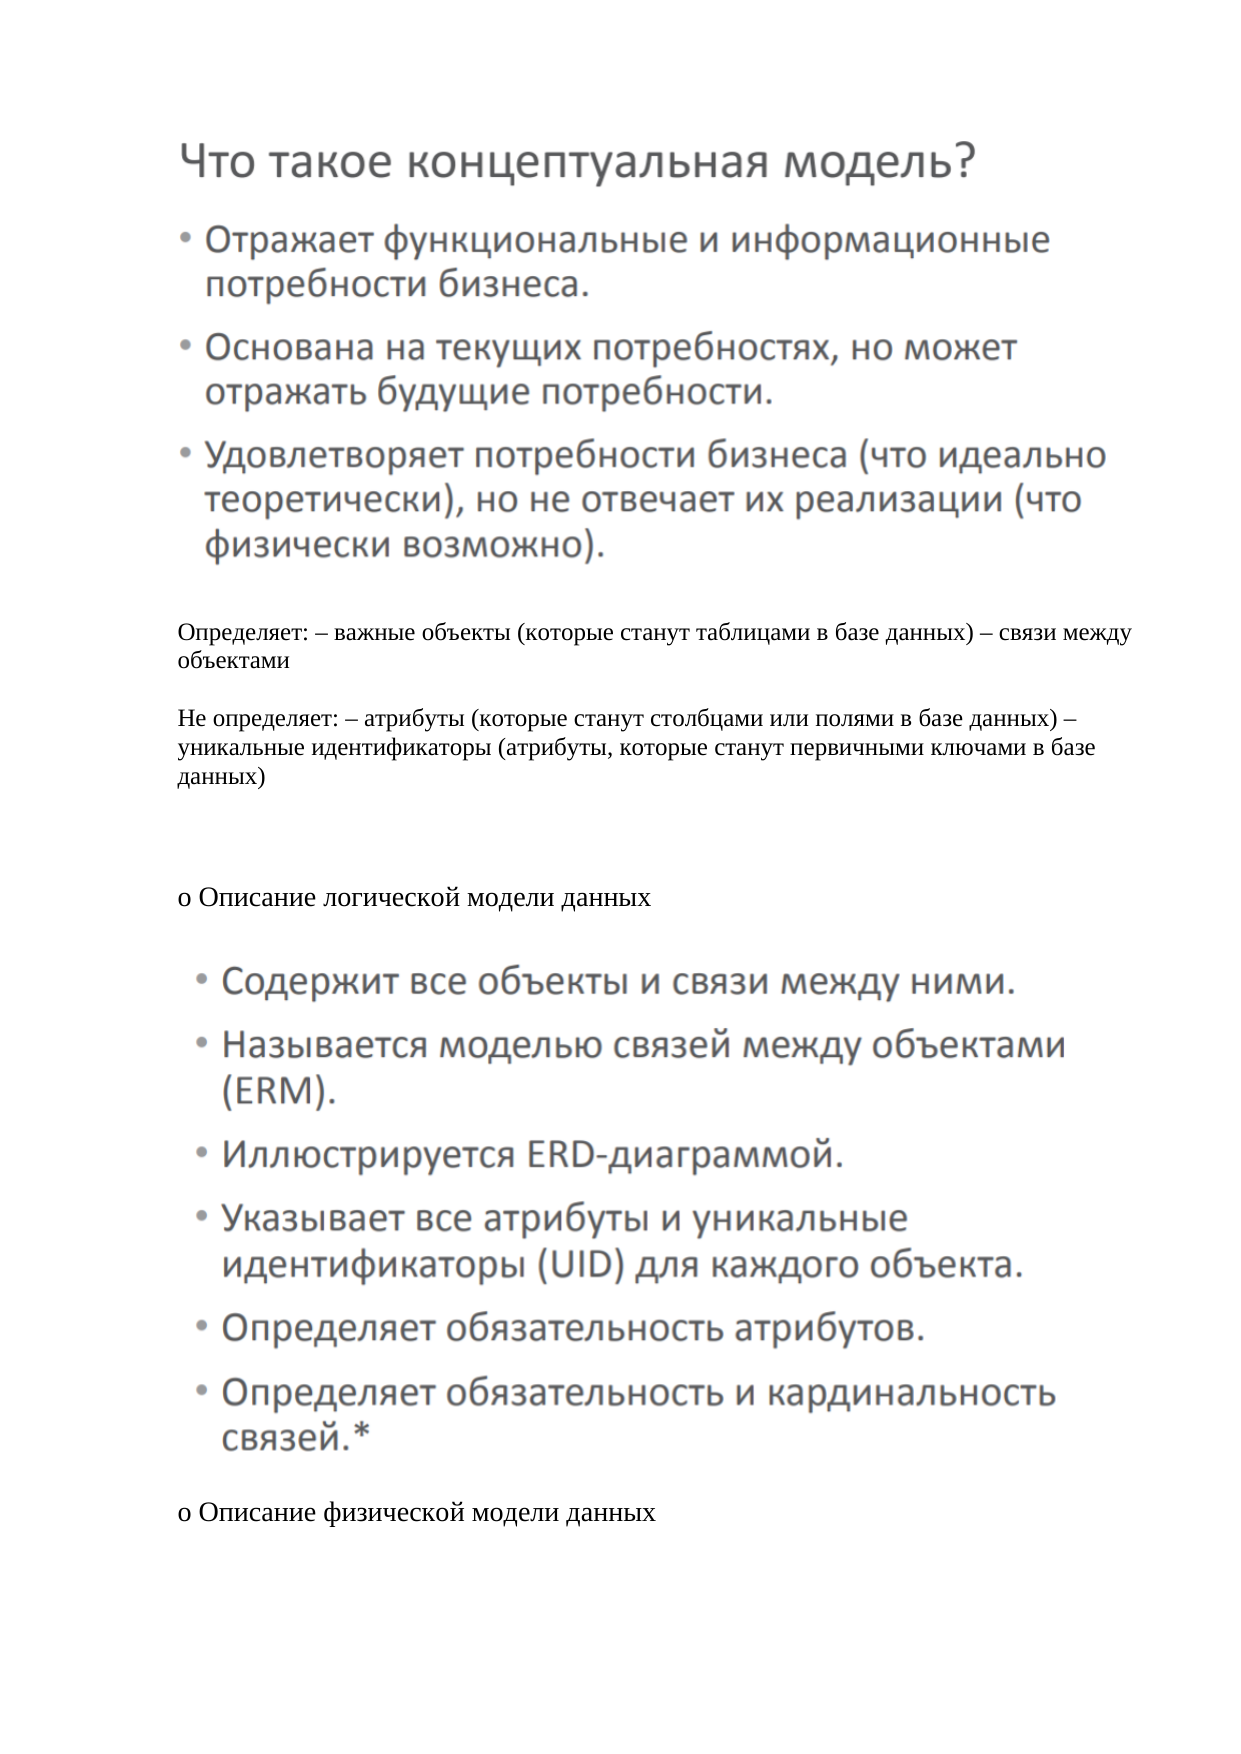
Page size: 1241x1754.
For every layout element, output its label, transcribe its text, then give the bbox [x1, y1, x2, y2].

text Определяет: – важные объекты (которые станут таблицами в базе данных) – связи между объектами [177, 617, 1152, 674]
text Не определяет: – атрибуты (которые станут столбцами или полями в базе данных) – уникальные идентификаторы (атрибуты, которые станут первичными ключами в базе данных) [177, 703, 1152, 789]
picture [177, 941, 1152, 1467]
text o Описание физической модели данных [177, 1495, 1152, 1528]
text o Описание логической модели данных [177, 880, 1152, 913]
picture [177, 118, 1152, 588]
